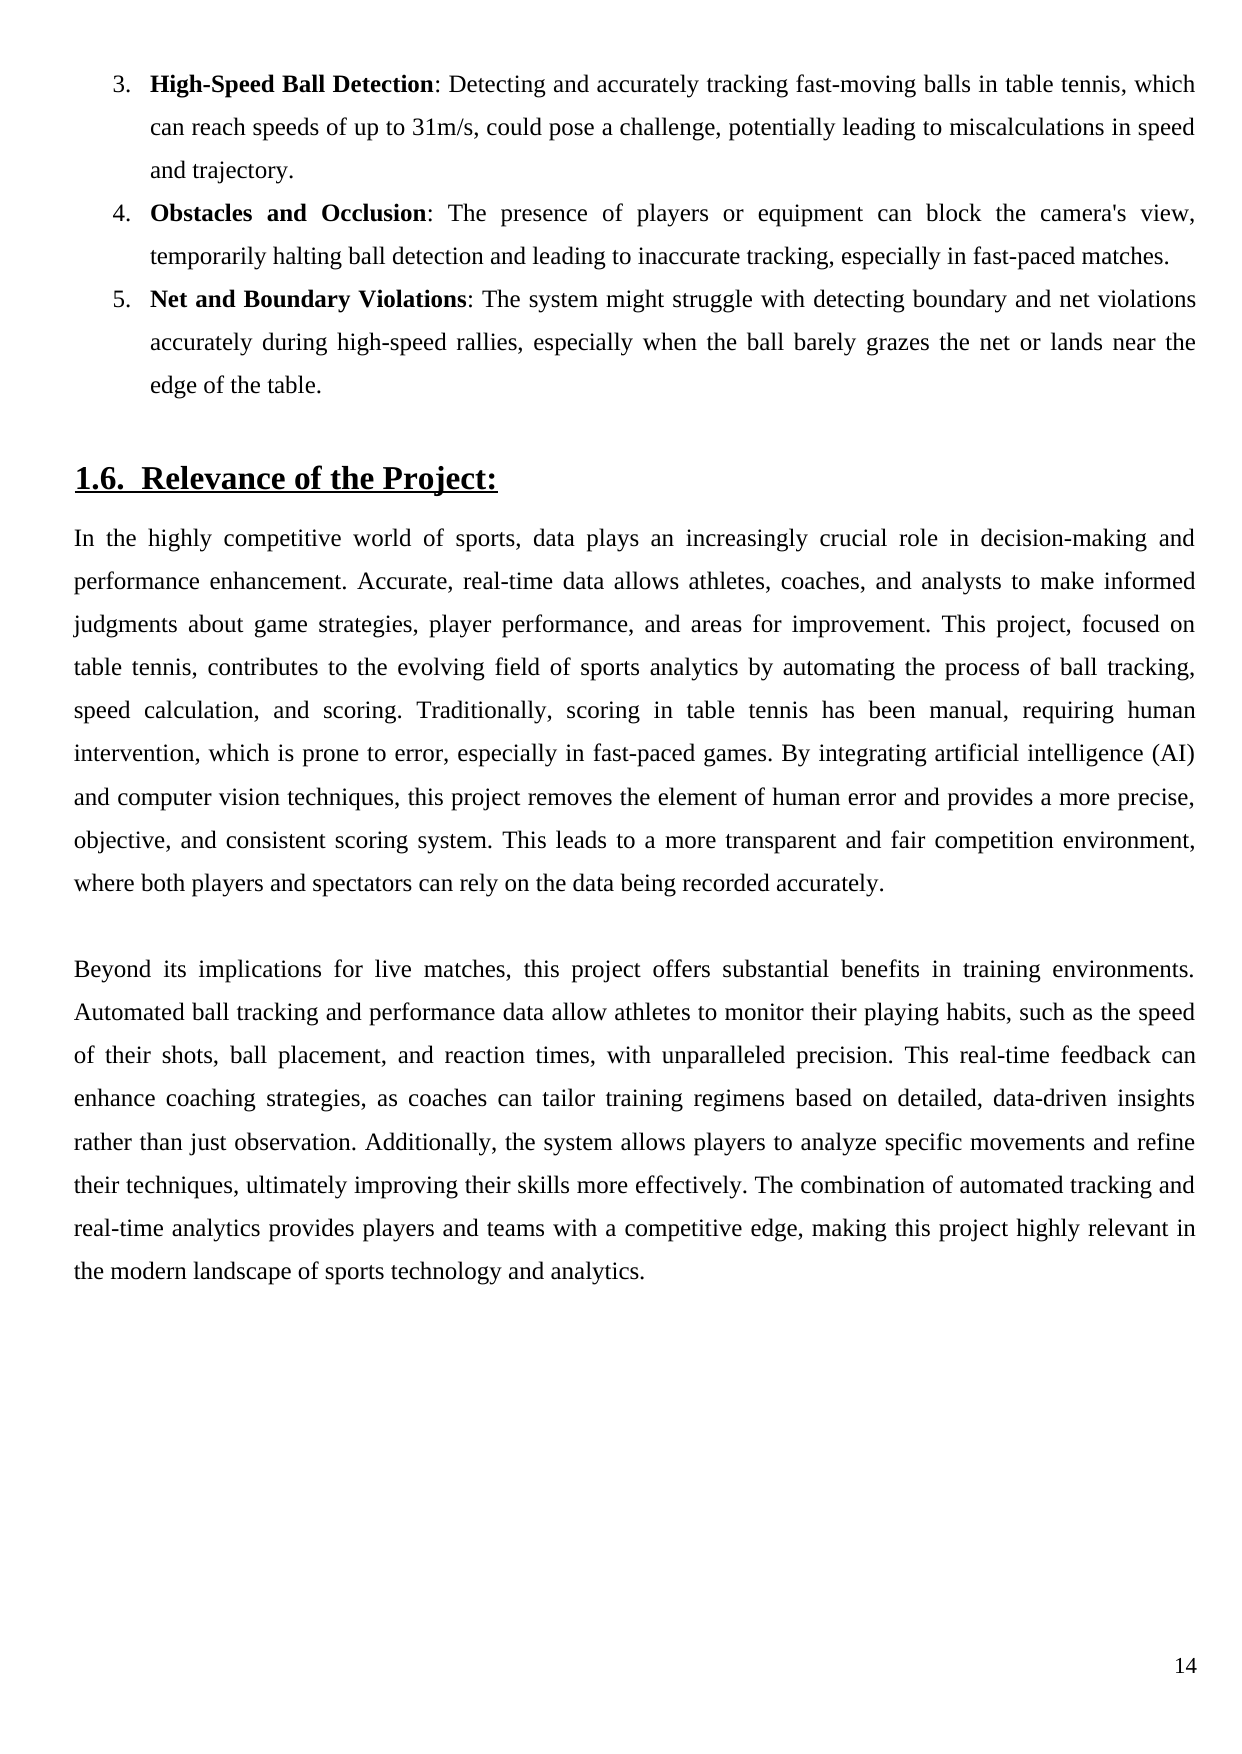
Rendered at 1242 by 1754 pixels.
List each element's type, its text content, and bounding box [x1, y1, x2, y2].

text In the highly competitive world of sports, data plays an increasingly crucial role in decision-making and performance enhancement. Accurate, real-time data allows athletes, coaches, and analysts to make informed judgments about game strategies, player performance, and areas for improvement. This project, focused on table tennis, contributes to the evolving field of sports analytics by automating the process of ball tracking, speed calculation, and scoring. Traditionally, scoring in table tennis has been manual, requiring human intervention, which is prone to error, especially in fast-paced games. By integrating artificial intelligence (AI) and computer vision techniques, this project removes the element of human error and provides a more precise, objective, and consistent scoring system. This leads to a more transparent and fair competition environment, where both players and spectators can rely on the data being recorded accurately. [73, 523, 1197, 897]
list Net and Boundary Violations: The system might struggle with detecting boundary and net violations accurately during high-speed rallies, especially when the ball barely grazes the net or lands near the edge of the table. [112, 284, 1197, 399]
list High-Speed Ball Detection: Detecting and accurately tracking fast-moving balls in table tennis, which can reach speeds of up to 31m/s, could pose a challenge, potentially leading to miscalculations in speed and trajectory. [112, 69, 1197, 184]
text Beyond its implications for live matches, this project offers substantial benefits in training environments. Automated ball tracking and performance data allow athletes to monitor their playing habits, such as the speed of their shots, ball placement, and reaction times, with unparalleled precision. This real-time feedback can enhance coaching strategies, as coaches can tailor training regimens based on detailed, data-driven insights rather than just observation. Additionally, the system allows players to analyze specific movements and refine their techniques, ultimately improving their skills more effectively. The combination of automated tracking and real-time analytics provides players and teams with a competitive edge, making this project highly relevant in the modern landscape of sports technology and analytics. [73, 954, 1197, 1285]
subtitle Relevance of the Project: [74, 458, 1197, 496]
list Obstacles and Occlusion: The presence of players or equipment can block the camera's view, temporarily halting ball detection and leading to inaccurate tracking, especially in fast-paced matches. [112, 198, 1197, 270]
